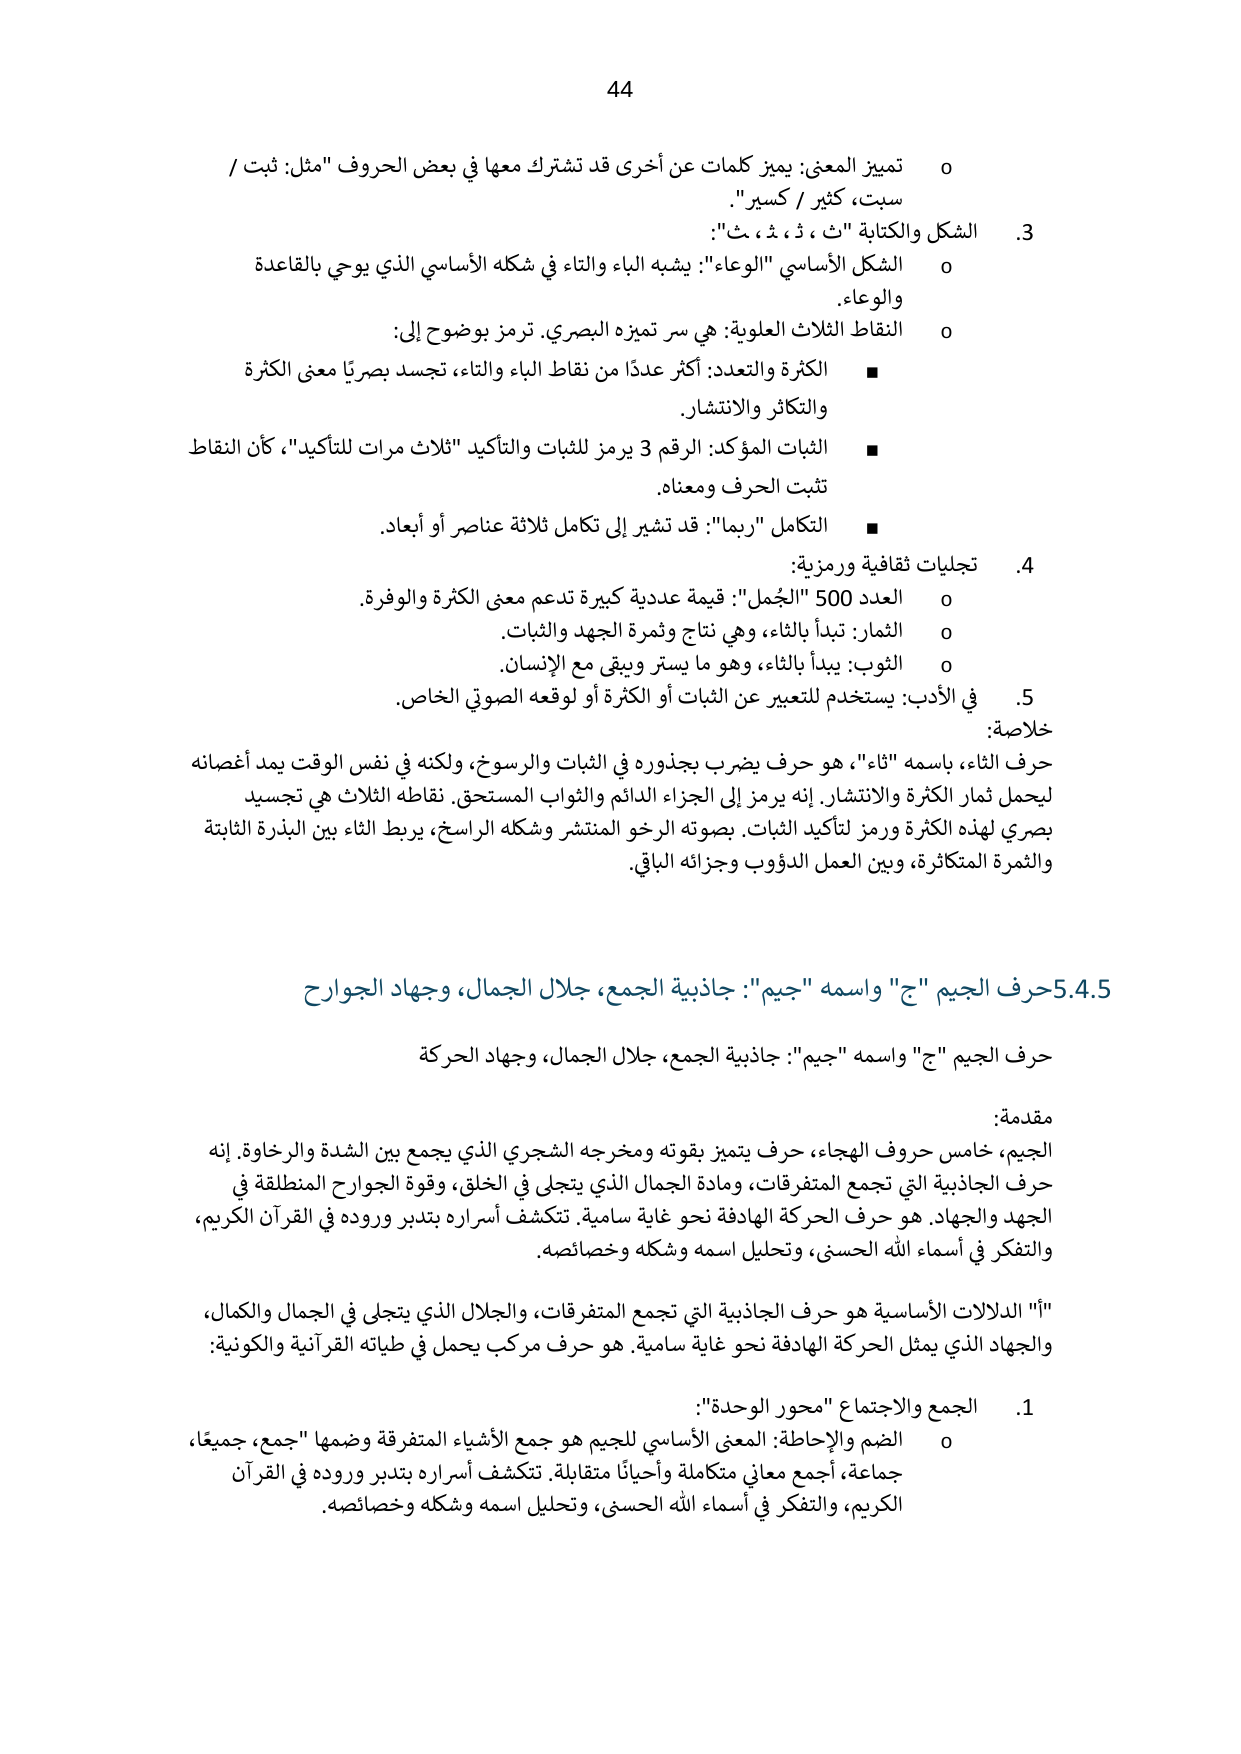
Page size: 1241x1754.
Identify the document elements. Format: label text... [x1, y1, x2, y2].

list العدد 500 "الجُمل": قيمة عددية كبيرة تدعم معنى الكثرة والوفرة. [187, 582, 940, 613]
text خلاصة: حرف الثاء، باسمه "ثاء"، هو حرف يضرب بجذوره في الثبات والرسوخ، ولكنه في نفس الوقت يمد أغصانه ليحمل ثمار الكثرة والانتشار. إنه يرمز إلى الجزاء الدائم والثواب المستحق. نقاطه الثلاث هي تجسيد بصري لهذه الكثرة ورمز لتأكيد الثبات. بصوته الرخو المنتشر وشكله الراسخ، يربط الثاء بين البذرة الثابتة والثمرة المتكاثرة، وبين العمل الدؤوب وجزائه الباقي. [187, 714, 1053, 876]
list التكامل "ربما": قد تشير إلى تكامل ثلاثة عناصر أو أبعاد. [187, 503, 865, 546]
list الضم والإحاطة: المعنى الأساسي للجيم هو جمع الأشياء المتفرقة وضمها "جمع، جميعًا، جماعة، أجمع معاني متكاملة وأحيانًا متقابلة. تتكشف أسراره بتدبر وروده في القرآن الكريم، والتفكر في أسماء الله الحسنى، وتحليل اسمه وشكله وخصائصه. [187, 1424, 940, 1520]
list الشكل الأساسي "الوعاء": يشبه الباء والتاء في شكله الأساسي الذي يوحي بالقاعدة والوعاء. [187, 249, 940, 312]
list الجمع والاجتماع "محور الوحدة": [187, 1391, 1015, 1421]
list تمييز المعنى: يميز كلمات عن أخرى قد تشترك معها في بعض الحروف "مثل: ثبت / سبت، كثير / كسير". [187, 150, 940, 213]
list الثمار: تبدأ بالثاء، وهي نتاج وثمرة الجهد والثبات. [187, 615, 940, 646]
list النقاط الثلاث العلوية: هي سر تميزه البصري. ترمز بوضوح إلى: [187, 314, 940, 345]
list تجليات ثقافية ورمزية: [187, 549, 1015, 580]
text مقدمة: الجيم، خامس حروف الهجاء، حرف يتميز بقوته ومخرجه الشجري الذي يجمع بين الشدة والرخاوة. إنه حرف الجاذبية التي تجمع المتفرقات، ومادة الجمال الذي يتجلى في الخلق، وقوة الجوارح المنطلقة في الجهد والجهاد. هو حرف الحركة الهادفة نحو غاية سامية. تتكشف أسراره بتدبر وروده في القرآن الكريم، والتفكر في أسماء الله الحسنى، وتحليل اسمه وشكله وخصائصه. [187, 1102, 1053, 1264]
list الكثرة والتعدد: أكثر عددًا من نقاط الباء والتاء، تجسد بصريًا معنى الكثرة والتكاثر والانتشار. [187, 347, 865, 423]
list الشكل والكتابة "ث ، ثـ ، ـثـ ، ـث": [187, 216, 1015, 246]
list في الأدب: يستخدم للتعبير عن الثبات أو الكثرة أو لوقعه الصوتي الخاص. [187, 681, 1015, 712]
text حرف الجيم "ج" واسمه "جيم": جاذبية الجمع، جلال الجمال، وجهاد الحركة [187, 1040, 1053, 1071]
list الثوب: يبدأ بالثاء، وهو ما يستر ويبقى مع الإنسان. [187, 648, 940, 679]
subtitle حرف الجيم "ج" واسمه "جيم": جاذبية الجمع، جلال الجمال، وجهاد الجوارح [187, 970, 1053, 1006]
text "أ" الدلالات الأساسية هو حرف الجاذبية التي تجمع المتفرقات، والجلال الذي يتجلى في الجمال والكمال، والجهاد الذي يمثل الحركة الهادفة نحو غاية سامية. هو حرف مركب يحمل في طياته القرآنية والكونية: [187, 1296, 1053, 1359]
list الثبات المؤكد: الرقم 3 يرمز للثبات والتأكيد "ثلاث مرات للتأكيد"، كأن النقاط تثبت الحرف ومعناه. [187, 426, 865, 501]
